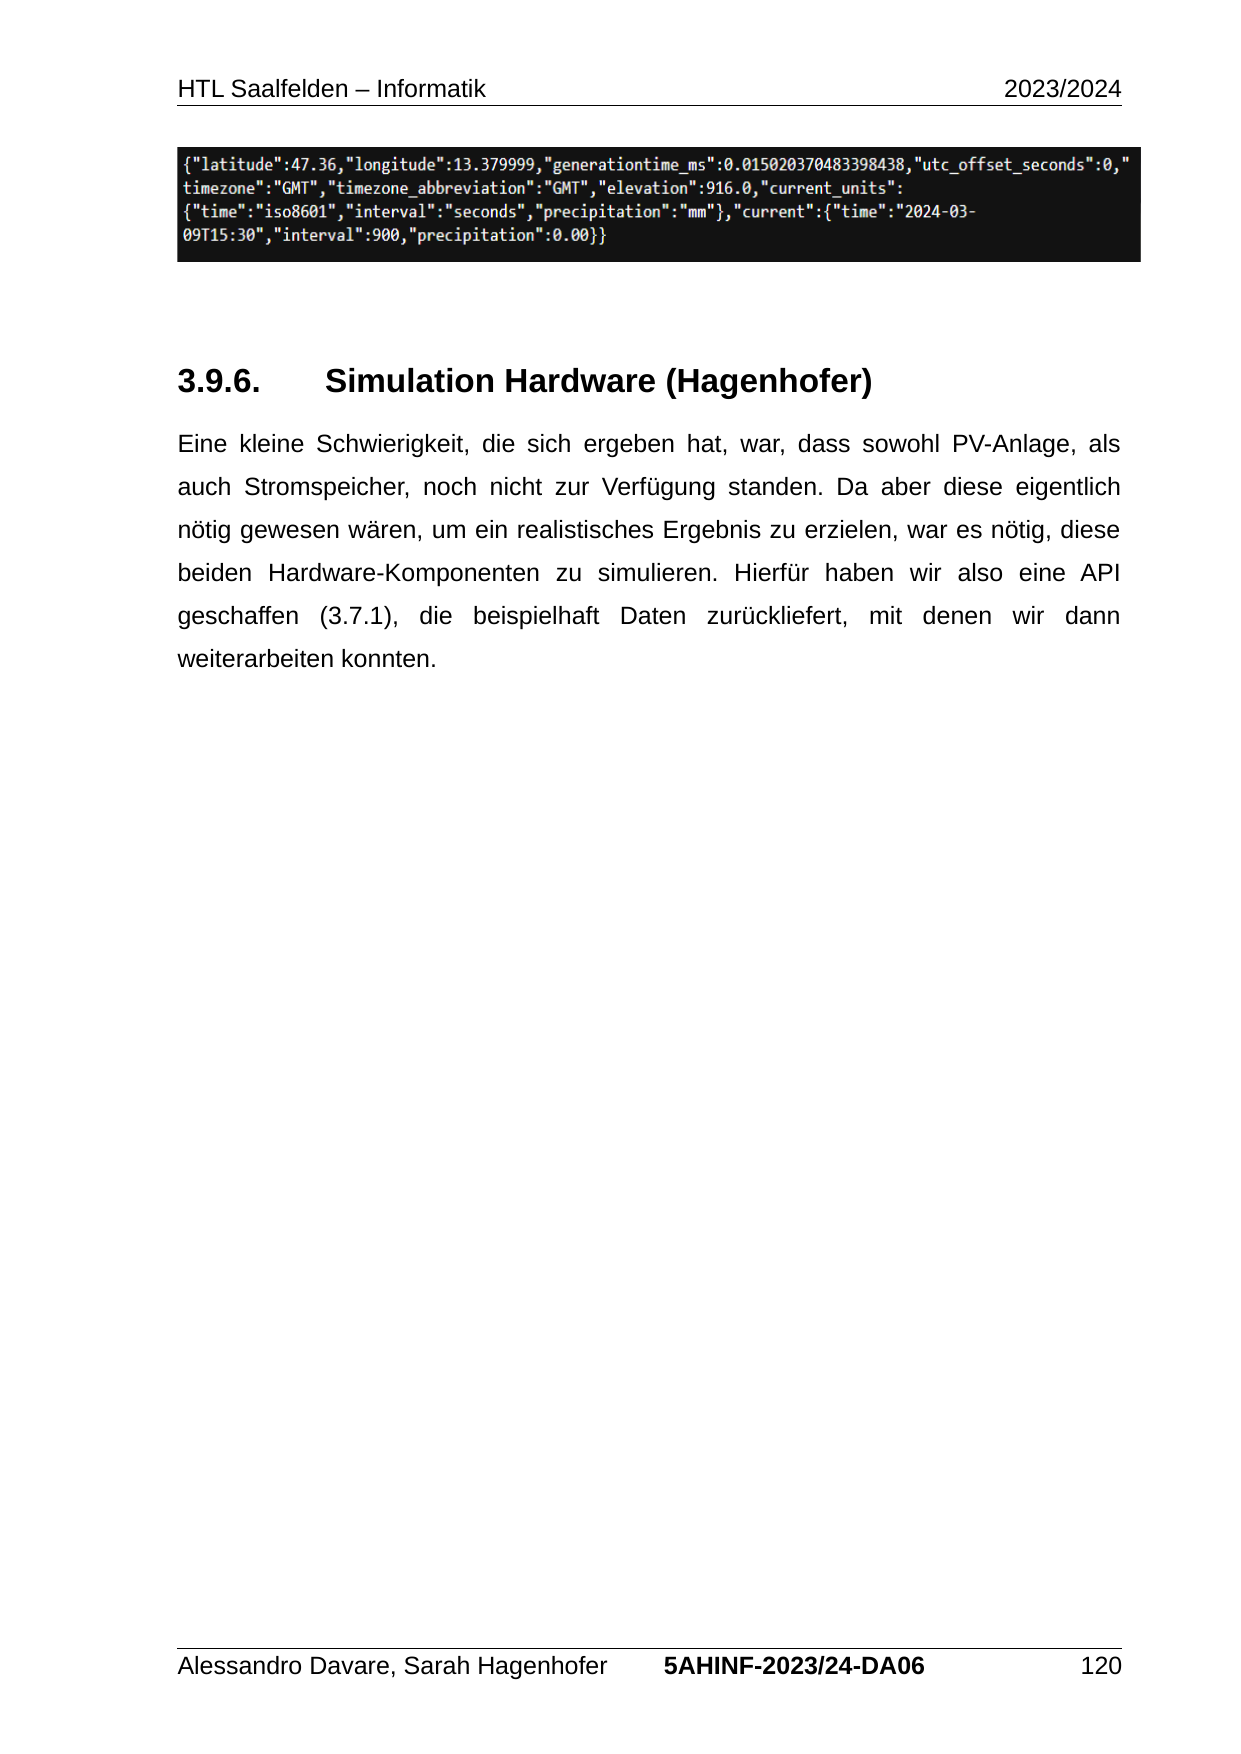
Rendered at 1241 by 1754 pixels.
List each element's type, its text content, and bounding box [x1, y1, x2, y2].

subtitle Simulation Hardware (Hagenhofer) [177, 361, 1122, 399]
text Eine kleine Schwierigkeit, die sich ergeben hat, war, dass sowohl PV-Anlage, als auch Stromspeicher, noch nicht zur Verfügung standen. Da aber diese eigentlich nötig gewesen wären, um ein realistisches Ergebnis zu erzielen, war es nötig, diese beiden Hardware-Komponenten zu simulieren. Hierfür haben wir also eine API geschaffen (3.5.1), die beispielhaft Daten zurückliefert, mit denen wir dann weiterarbeiten konnten. [177, 429, 1122, 673]
picture [177, 147, 1141, 262]
